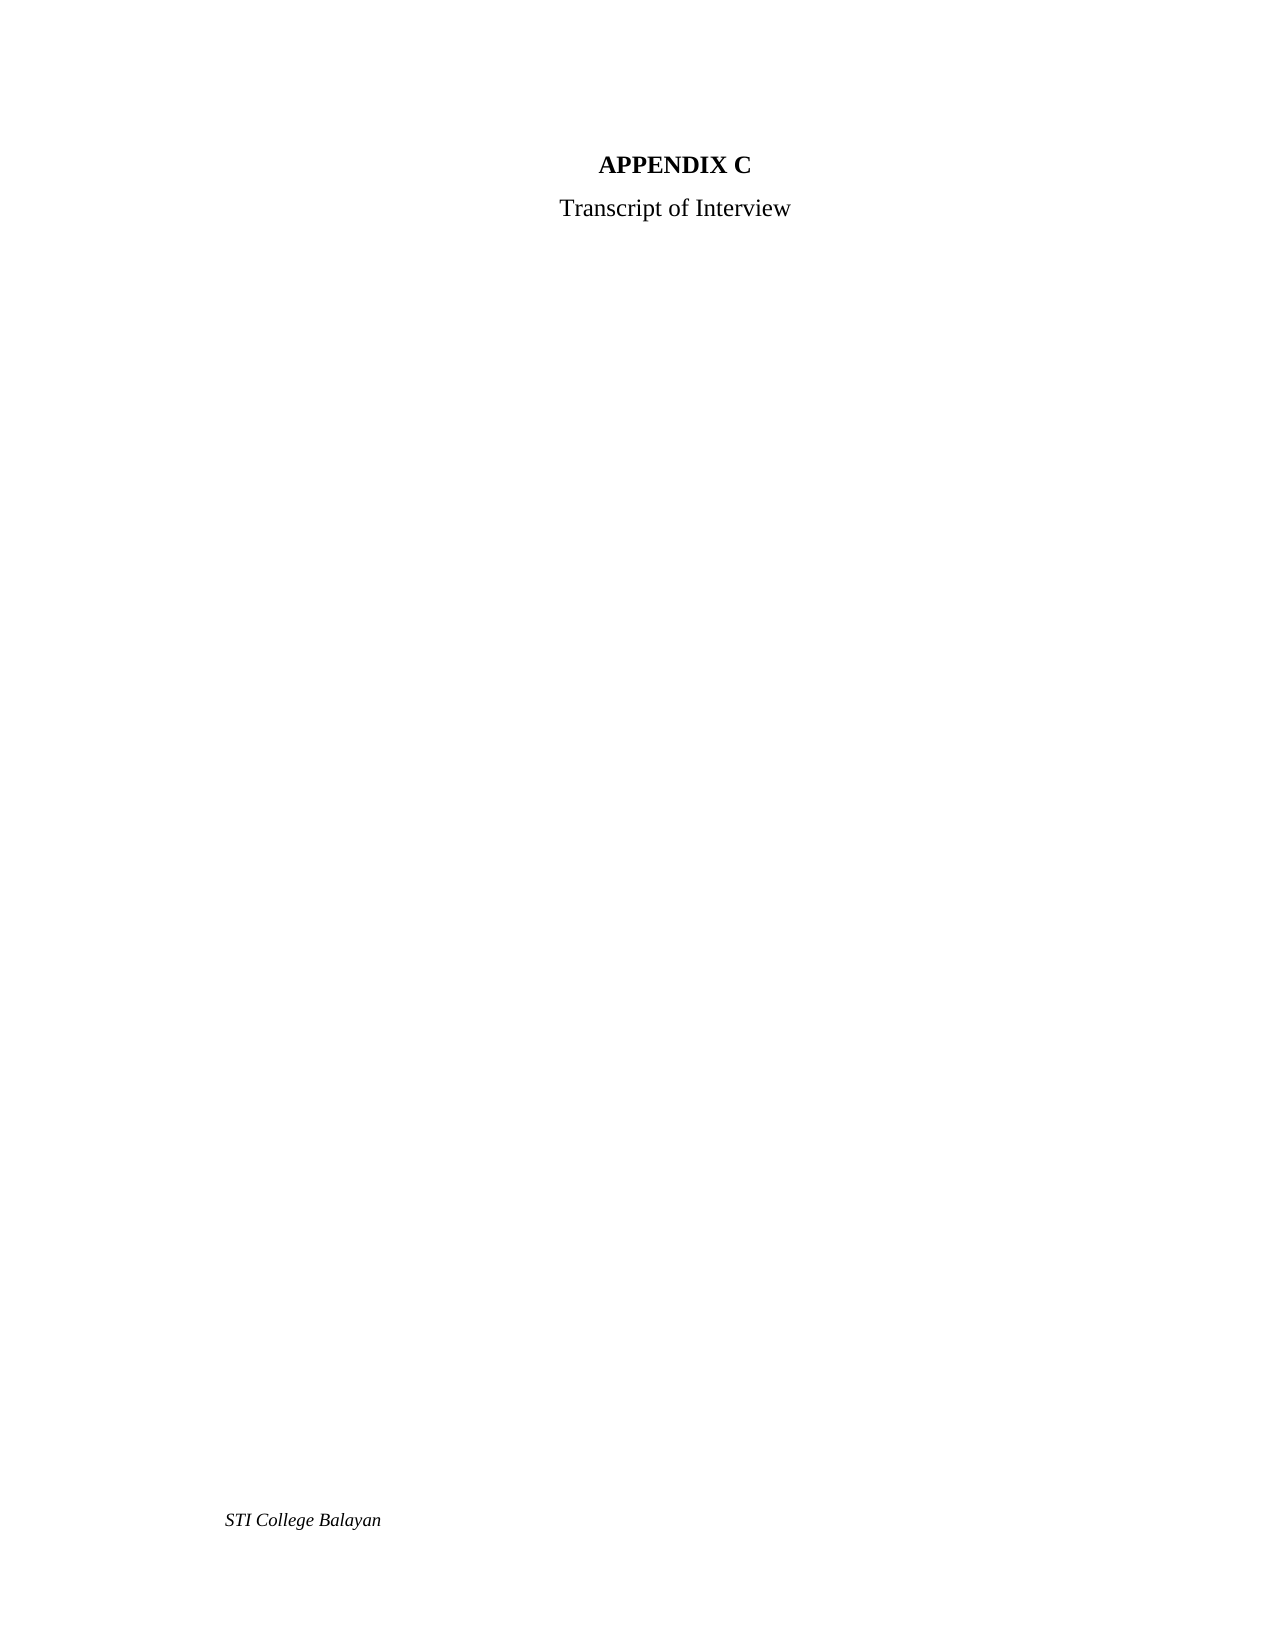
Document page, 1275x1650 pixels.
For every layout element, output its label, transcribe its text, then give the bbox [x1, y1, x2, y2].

text appendix c [225, 150, 1125, 179]
text Transcript of Interview [225, 193, 1125, 222]
